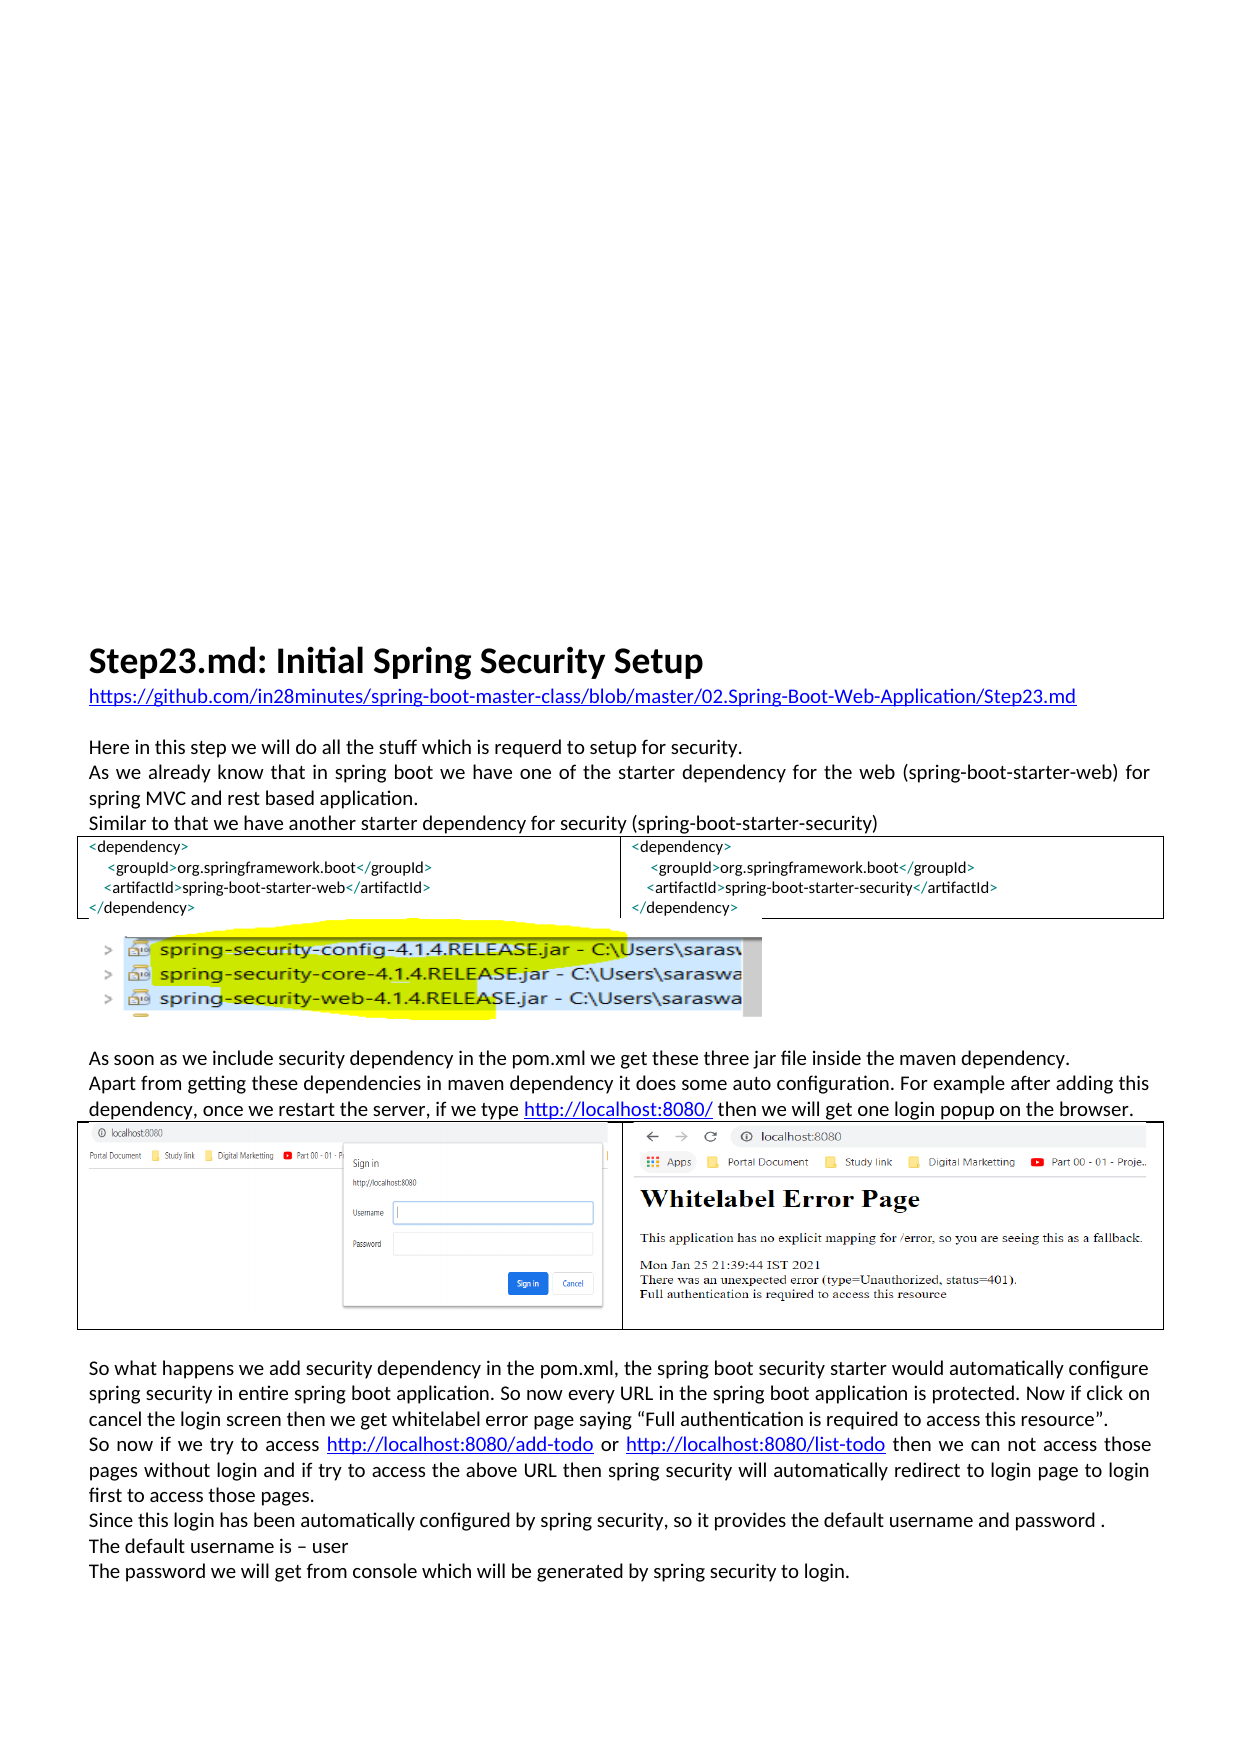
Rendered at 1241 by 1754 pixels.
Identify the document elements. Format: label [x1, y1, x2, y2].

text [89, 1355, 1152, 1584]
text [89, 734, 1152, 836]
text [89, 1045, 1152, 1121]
picture [633, 1122, 1147, 1329]
picture [88, 1122, 608, 1315]
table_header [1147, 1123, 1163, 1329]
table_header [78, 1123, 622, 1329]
picture [88, 918, 762, 1020]
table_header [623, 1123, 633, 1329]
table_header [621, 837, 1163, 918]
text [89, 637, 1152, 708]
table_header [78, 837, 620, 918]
